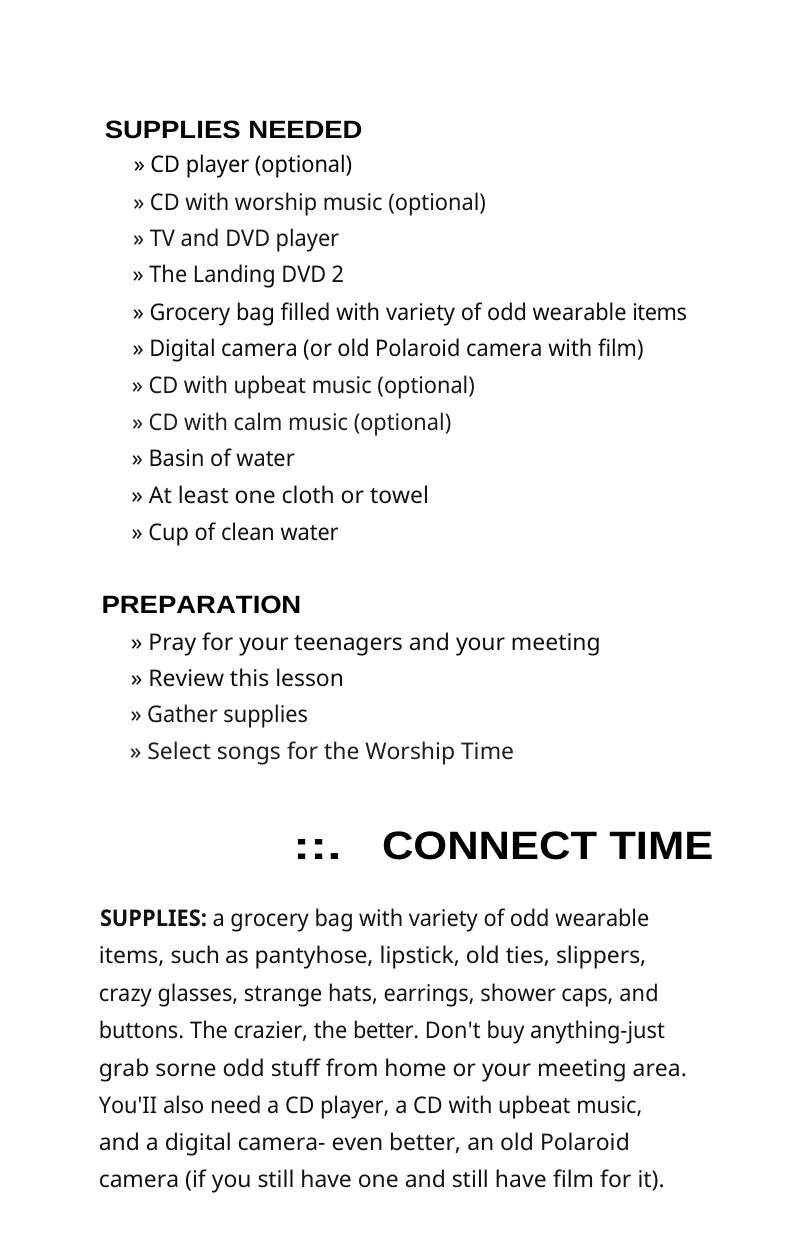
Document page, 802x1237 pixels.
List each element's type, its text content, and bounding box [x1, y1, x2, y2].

text » Cup of clean water [131, 516, 720, 547]
text » Review this lesson [131, 662, 720, 693]
text You'II also need a CD player, a CD with upbeat music, and a digital camera- even better, an old Polaroid camera (if you still have one and still have film for it). [98, 1089, 684, 1194]
text » CD with calm music (optional) [132, 406, 720, 437]
text » Basin of water [132, 442, 720, 473]
text » Select songs for the Worship Time [129, 735, 720, 766]
text » Grocery bag filled with variety of odd wearable items [133, 296, 720, 327]
text » The Landing DVD 2 [132, 258, 720, 290]
text » Digital camera (or old Polaroid camera with film) [132, 332, 720, 364]
text PREPARATION [101, 590, 720, 619]
text SUPPLIES: a grocery bag with variety of odd wearable items, such as pantyhose, lipstick, old ties, slippers, crazy glasses, strange hats, earrings, shower caps, and buttons. The crazier, the better. Don't buy anything-just grab sorne odd stuff from home or your meeting area. [99, 902, 701, 1083]
text » Gather supplies [130, 698, 720, 729]
text SUPPLIES NEEDED [104, 115, 720, 143]
text » Pray for your teenagers and your meeting [131, 626, 720, 657]
subtitle ::. CONNECT TIME [293, 822, 720, 867]
text » At least one cloth or towel [131, 479, 720, 510]
text » CD player (optional) [133, 148, 720, 180]
text » TV and DVD player [133, 222, 720, 253]
text » CD with worship music (optional) [133, 185, 720, 217]
text » CD with upbeat music (optional) [132, 369, 720, 401]
